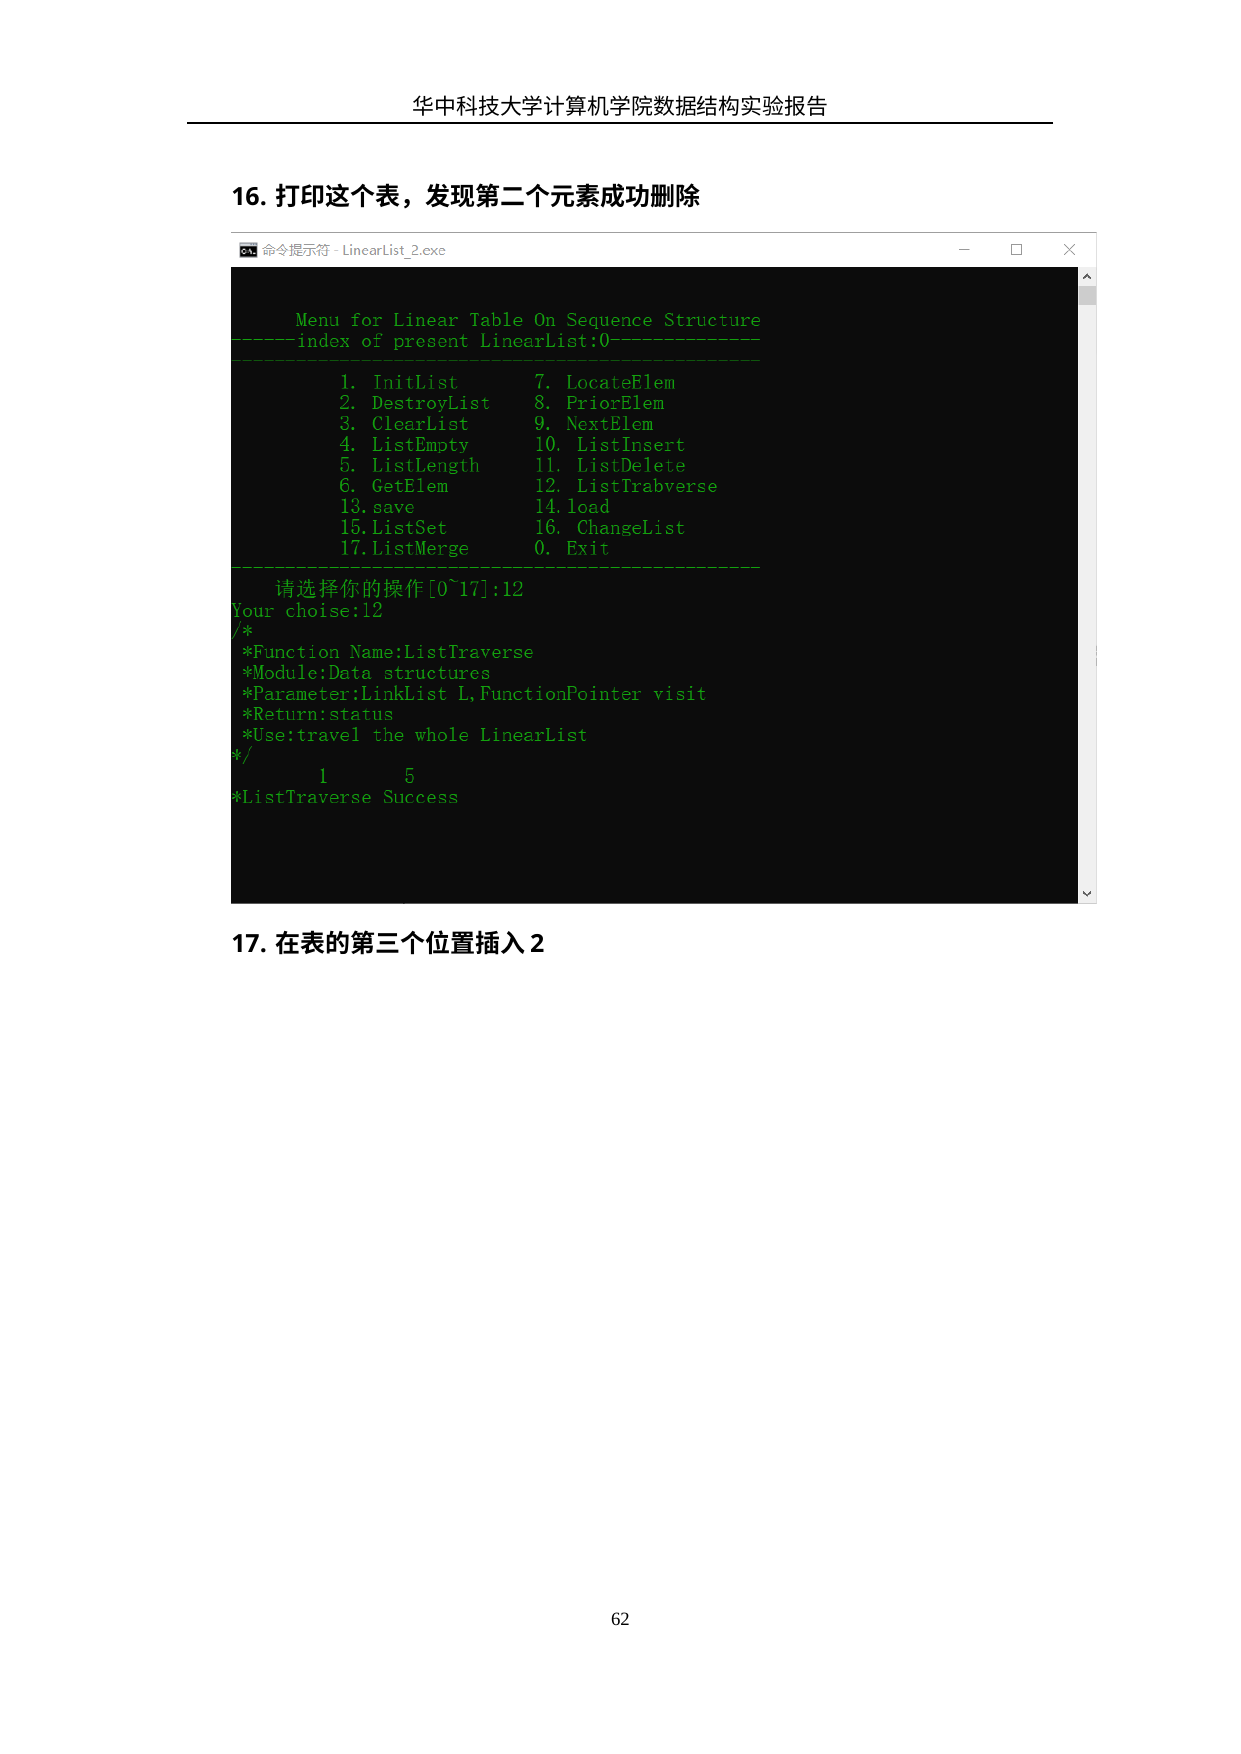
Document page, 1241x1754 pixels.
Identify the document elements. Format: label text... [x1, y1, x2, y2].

picture [231, 232, 1097, 904]
list 在表的第三个位置插入2 [187, 909, 1053, 974]
list 打印这个表，发现第二个元素成功删除 [187, 162, 1053, 227]
